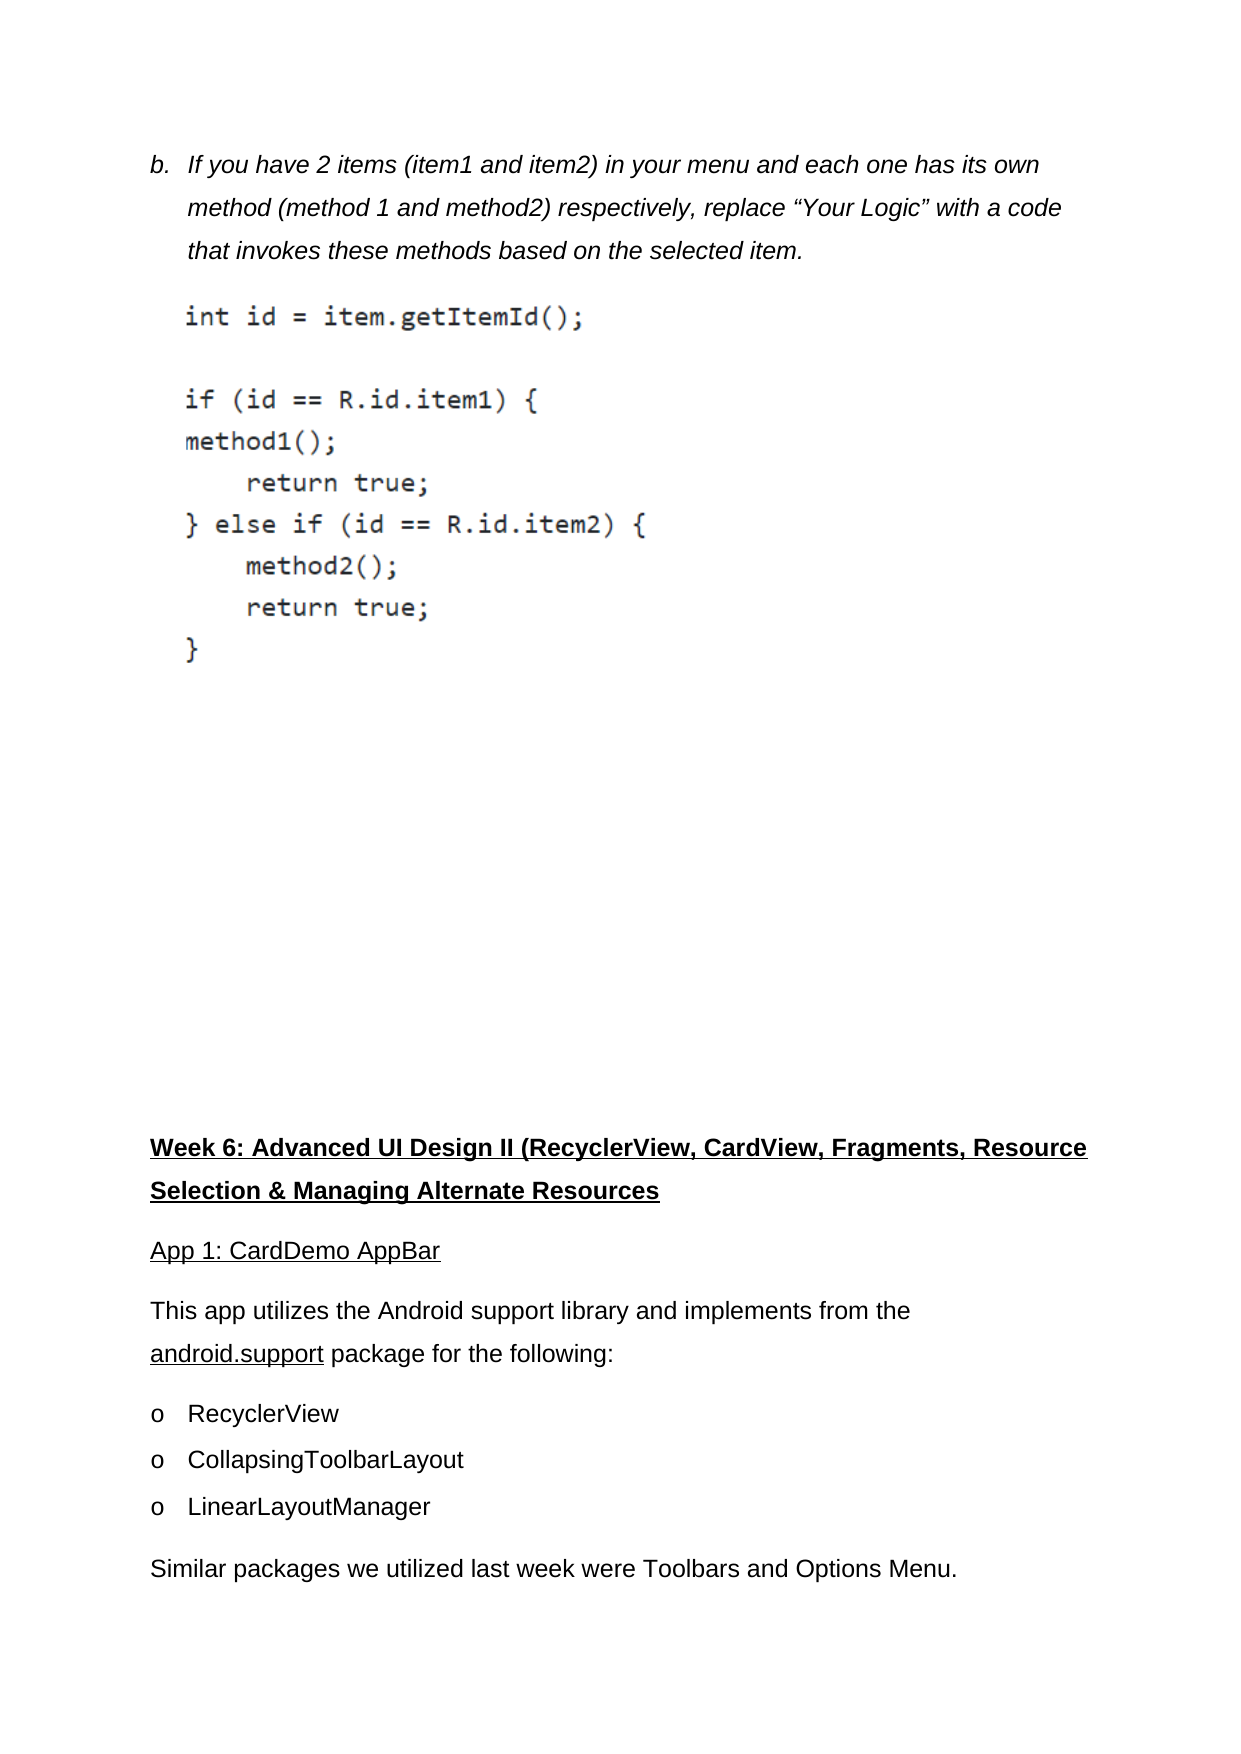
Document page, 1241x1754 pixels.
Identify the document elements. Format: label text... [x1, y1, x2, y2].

text This app utilizes the Android support library and implements from the android.support package for the following: [150, 1296, 1090, 1368]
list RecyclerView [150, 1399, 1090, 1430]
text App 1: CardDemo AppBar [150, 1236, 1090, 1265]
text Week 6: Advanced UI Design II (RecyclerView, CardView, Fragments, Resource Selection & Managing Alternate Resources [150, 1133, 1090, 1205]
list LinearLayoutManager [150, 1491, 1090, 1522]
list If you have 2 items (item1 and item2) in your menu and each one has its own method (method 1 and method2) respectively, replace “Your Logic” with a code that invokes these methods based on the selected item. [150, 150, 1090, 265]
picture [186, 297, 663, 666]
list CollapsingToolbarLayout [150, 1445, 1090, 1476]
text Similar packages we utilized last week were Toolbars and Options Menu. [150, 1554, 1090, 1583]
